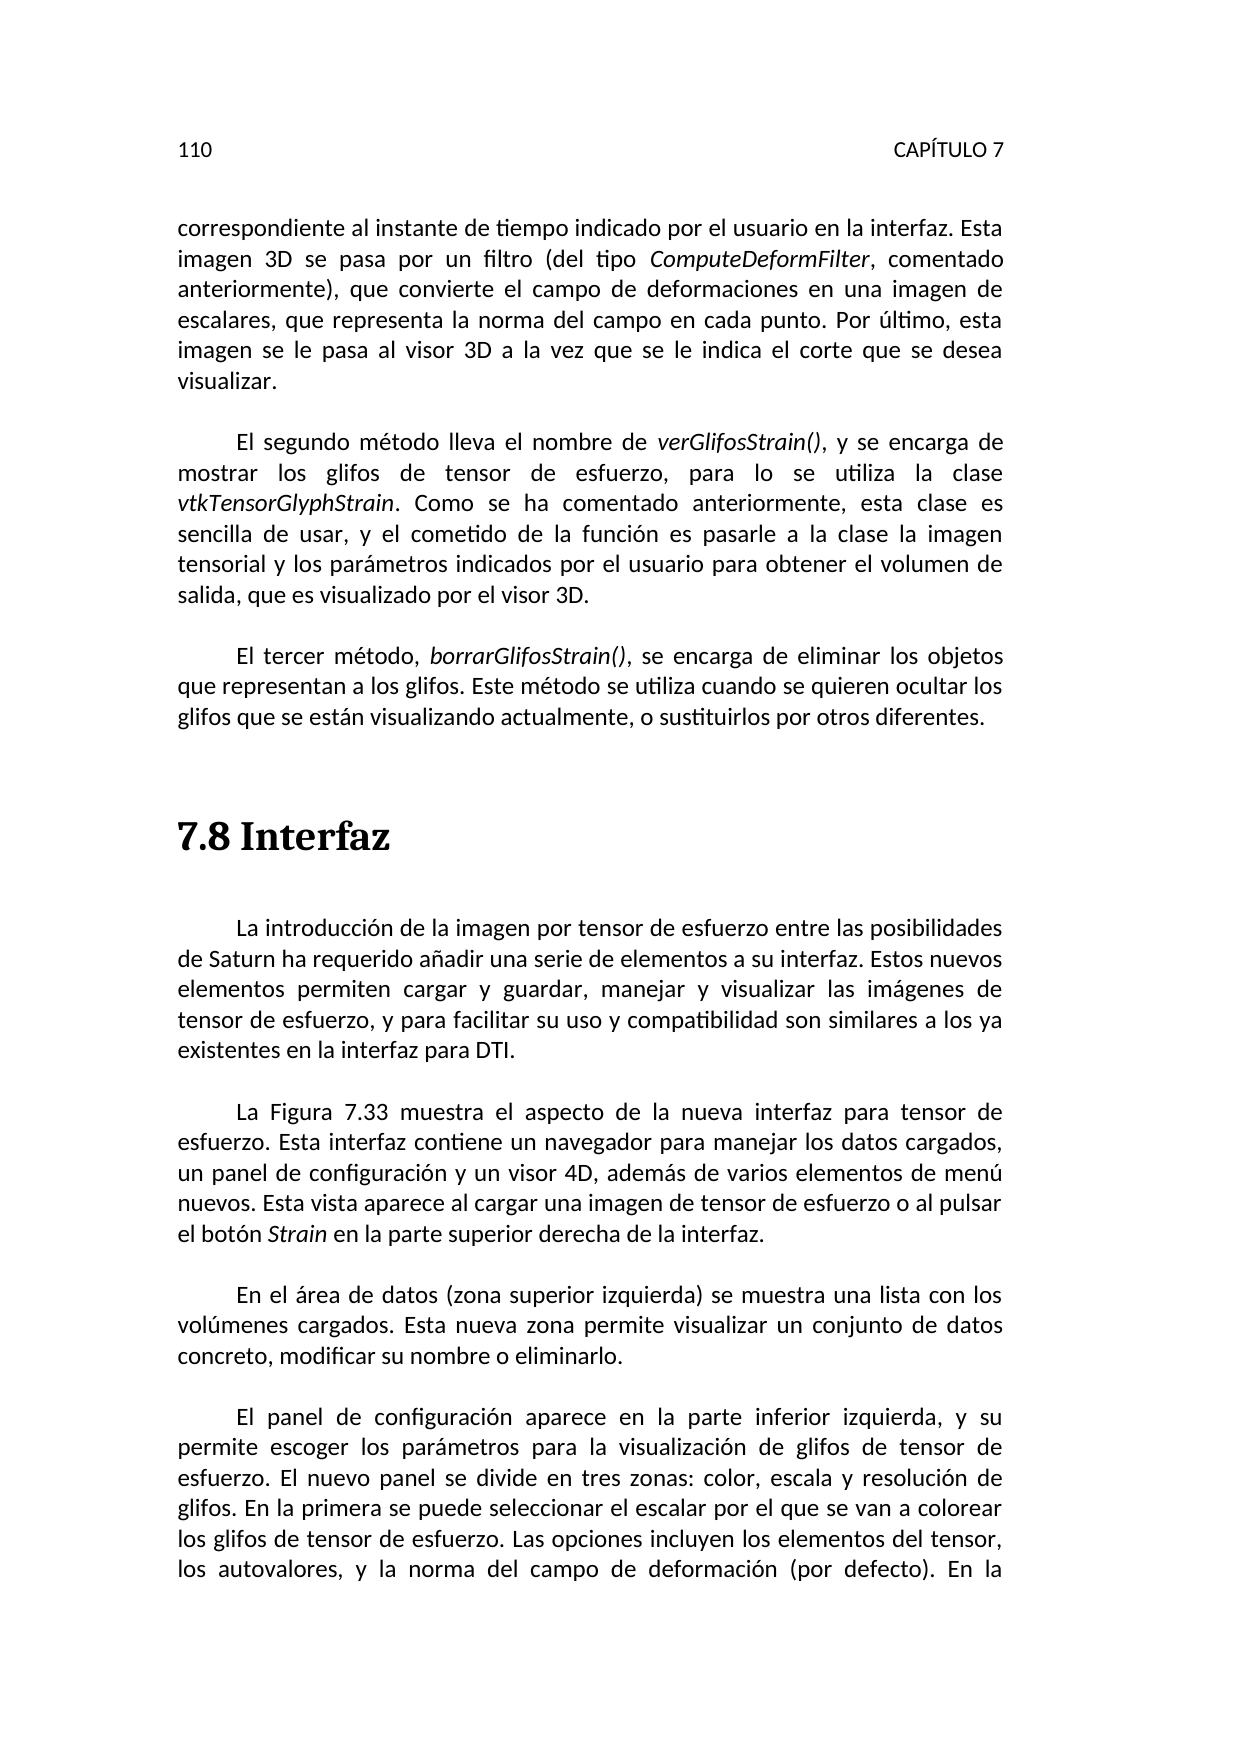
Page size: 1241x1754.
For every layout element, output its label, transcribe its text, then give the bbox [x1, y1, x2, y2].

text En el área de datos (zona superior izquierda) se muestra una lista con los volúmenes cargados. Esta nueva zona permite visualizar un conjunto de datos concreto, modificar su nombre o eliminarlo. [177, 1279, 1004, 1370]
text La introducción de la imagen por tensor de esfuerzo entre las posibilidades de Saturn ha requerido añadir una serie de elementos a su interfaz. Estos nuevos elementos permiten cargar y guardar, manejar y visualizar las imágenes de tensor de esfuerzo, y para facilitar su uso y compatibilidad son similares a los ya existentes en la interfaz para DTI. [177, 913, 1004, 1065]
text El tercer método, borrarGlifosStrain(), se encarga de eliminar los objetos que representan a los glifos. Este método se utiliza cuando se quieren ocultar los glifos que se están visualizando actualmente, o sustituirlos por otros diferentes. [177, 640, 1004, 731]
subtitle Interfaz [177, 813, 1004, 861]
text El segundo método lleva el nombre de verGlifosStrain(), y se encarga de mostrar los glifos de tensor de esfuerzo, para lo se utiliza la clase vtkTensorGlyphStrain. Como se ha comentado anteriormente, esta clase es sencilla de usar, y el cometido de la función es pasarle a la clase la imagen tensorial y los parámetros indicados por el usuario para obtener el volumen de salida, que es visualizado por el visor 3D. [177, 426, 1004, 609]
